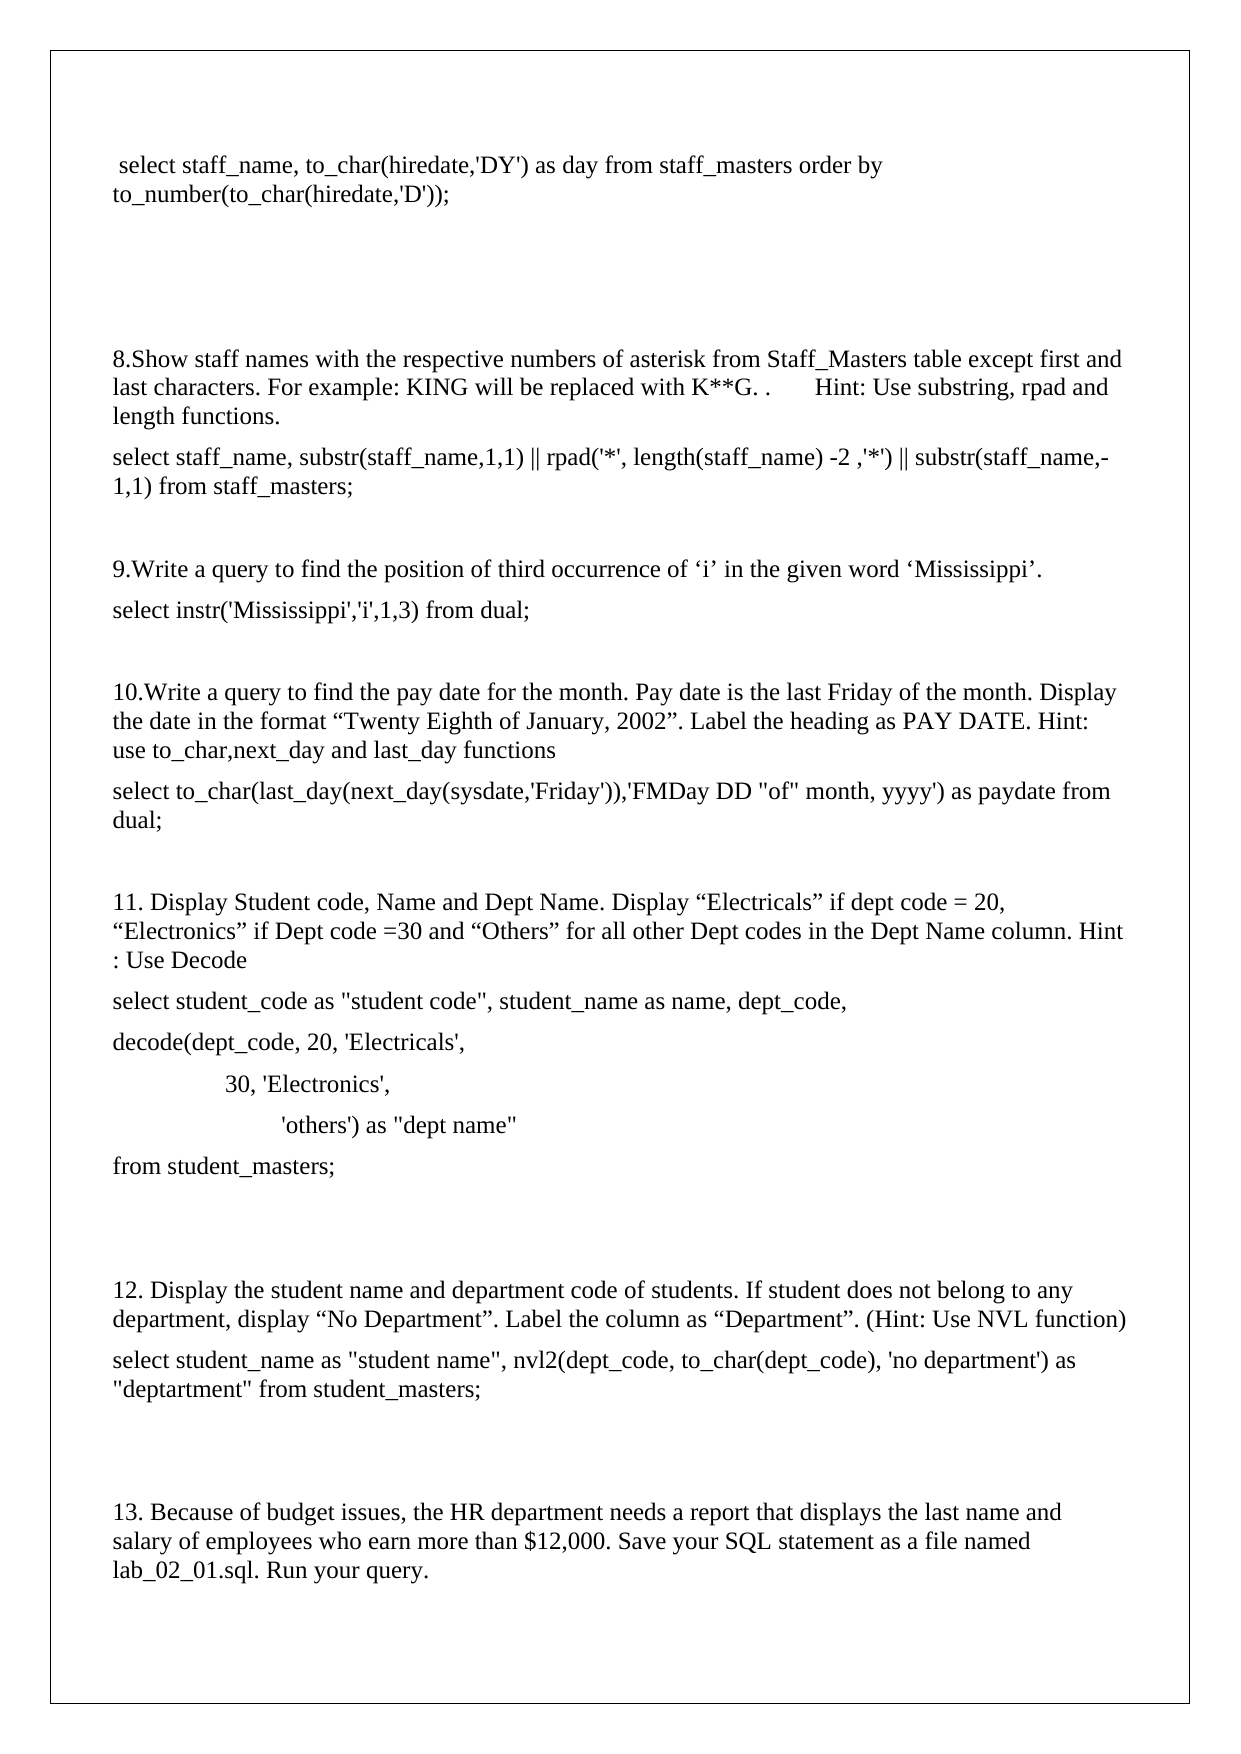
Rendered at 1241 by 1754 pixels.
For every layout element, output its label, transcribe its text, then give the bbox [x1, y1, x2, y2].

text 13. Because of budget issues, the HR department needs a report that displays the last name and salary of employees who earn more than $12,000. Save your SQL statement as a file named lab_02_01.sql. Run your query. [112, 1497, 1128, 1584]
text decode(dept_code, 20, 'Electricals', [112, 1027, 1128, 1056]
text select student_code as "student code", student_name as name, dept_code, [112, 986, 1128, 1015]
text 11. Display Student code, Name and Dept Name. Display “Electricals” if dept code = 20, “Electronics” if Dept code =30 and “Others” for all other Dept codes in the Dept Name column. Hint : Use Decode [112, 887, 1128, 974]
text select student_name as "student name", nvl2(dept_code, to_char(dept_code), 'no department') as "deptartment" from student_masters; [112, 1345, 1128, 1402]
text select staff_name, substr(staff_name,1,1) || rpad('*', length(staff_name) -2 ,'*') || substr(staff_name,-1,1) from staff_masters; [112, 442, 1128, 500]
text select to_char(last_day(next_day(sysdate,'Friday')),'FMDay DD "of" month, yyyy') as paydate from dual; [112, 776, 1128, 834]
text from student_masters; [112, 1151, 1128, 1180]
text 10.Write a query to find the pay date for the month. Pay date is the last Friday of the month. Display the date in the format “Twenty Eighth of January, 2002”. Label the heading as PAY DATE. Hint: use to_char,next_day and last_day functions [112, 677, 1128, 764]
text select instr('Mississippi','i',1,3) from dual; [112, 595, 1128, 624]
text 'others') as "dept name" [112, 1110, 1128, 1139]
text 12. Display the student name and department code of students. If student does not belong to any department, display “No Department”. Label the column as “Department”. (Hint: Use NVL function) [112, 1275, 1128, 1332]
text 30, 'Electronics', [112, 1069, 1128, 1097]
text 9.Write a query to find the position of third occurrence of ‘i’ in the given word ‘Mississippi’. [112, 554, 1128, 582]
text 8.Show staff names with the respective numbers of asterisk from Staff_Masters table except first and last characters. For example: KING will be replaced with K**G. . Hint: Use substring, rpad and length functions. [112, 344, 1128, 430]
text select staff_name, to_char(hiredate,'DY') as day from staff_masters order by to_number(to_char(hiredate,'D')); [112, 150, 1128, 207]
